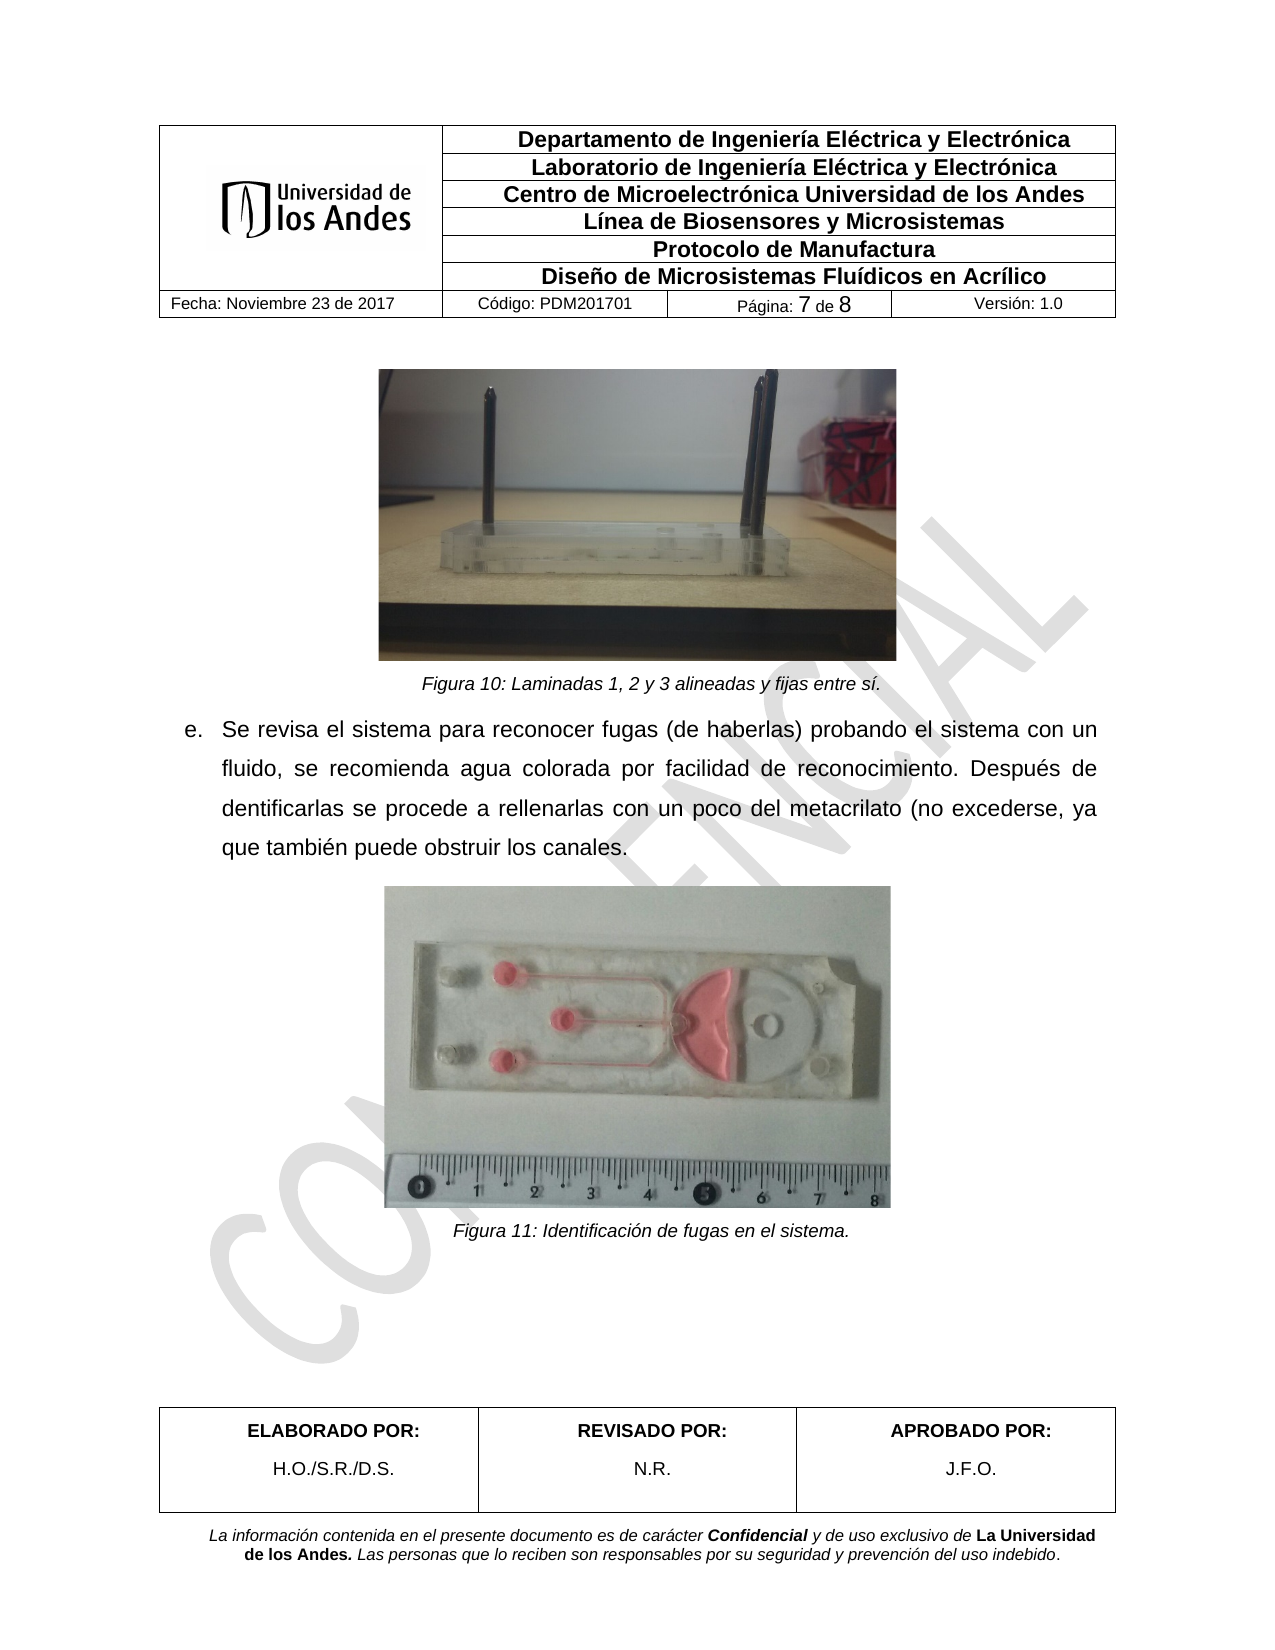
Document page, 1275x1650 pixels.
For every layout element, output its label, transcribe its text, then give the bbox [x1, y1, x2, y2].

text Figura 11: Identificación de fugas en el sistema. [207, 1220, 1098, 1242]
picture [384, 886, 891, 1208]
text Figura 10: Laminadas 1, 2 y 3 alineadas y fijas entre sí. [207, 673, 1098, 695]
picture [206, 165, 426, 251]
picture [378, 369, 897, 661]
list Se revisa el sistema para reconocer fugas (de haberlas) probando el sistema con un fluido, se recomienda agua colorada por facilidad de reconocimiento. Después de dentificarlas se procede a rellenarlas con un poco del metacrilato (no excederse, ya que también puede obstruir los canales. [184, 716, 1098, 860]
